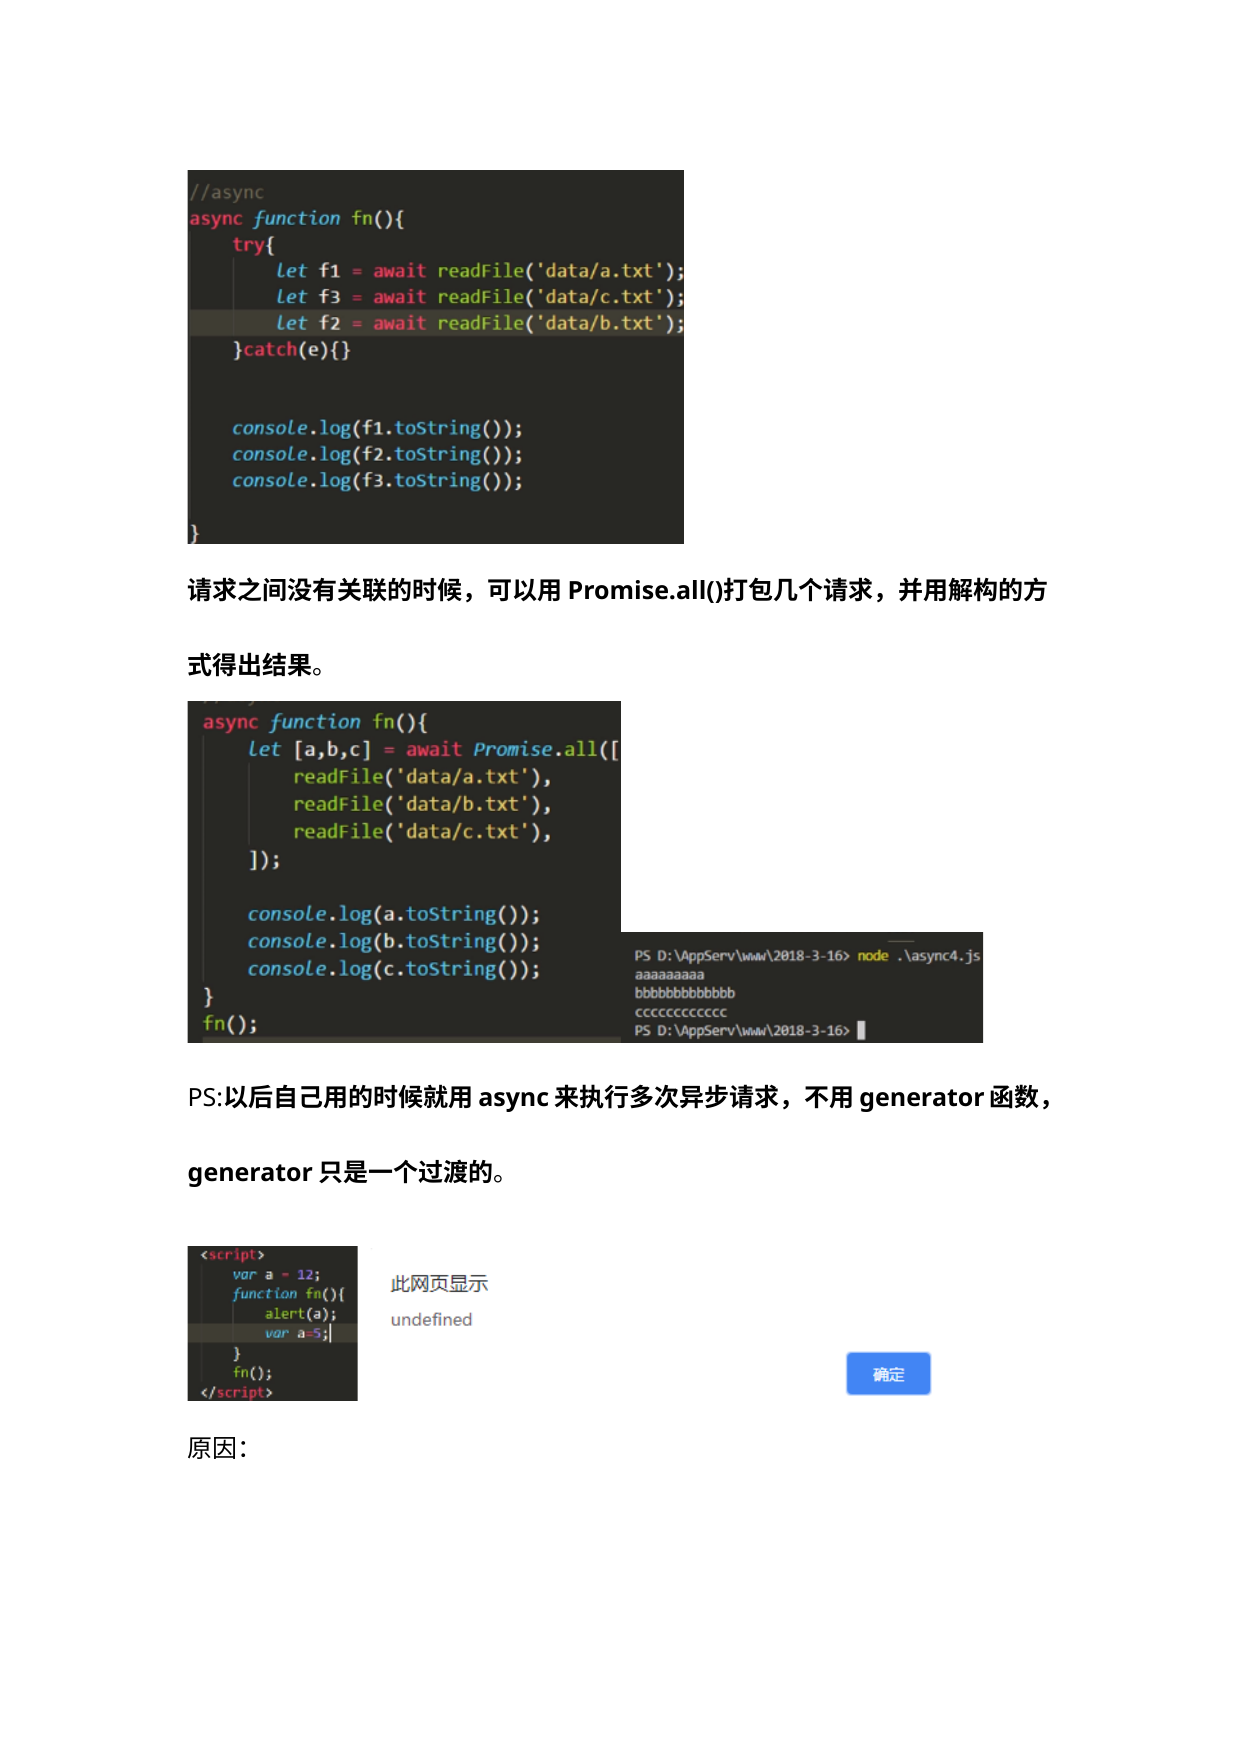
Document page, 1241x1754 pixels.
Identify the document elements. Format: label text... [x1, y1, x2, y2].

picture [187, 701, 984, 1043]
text 原因： [187, 1414, 1053, 1479]
text 请求之间没有关联的时候，可以用Promise.all()打包几个请求，并用解构的方式得出结果。 [187, 556, 1053, 696]
picture [370, 1248, 942, 1401]
picture [187, 170, 684, 544]
text PS:以后自己用的时候就用async来执行多次异步请求，不用generator函数，generator只是一个过渡的。 [187, 1063, 1053, 1203]
